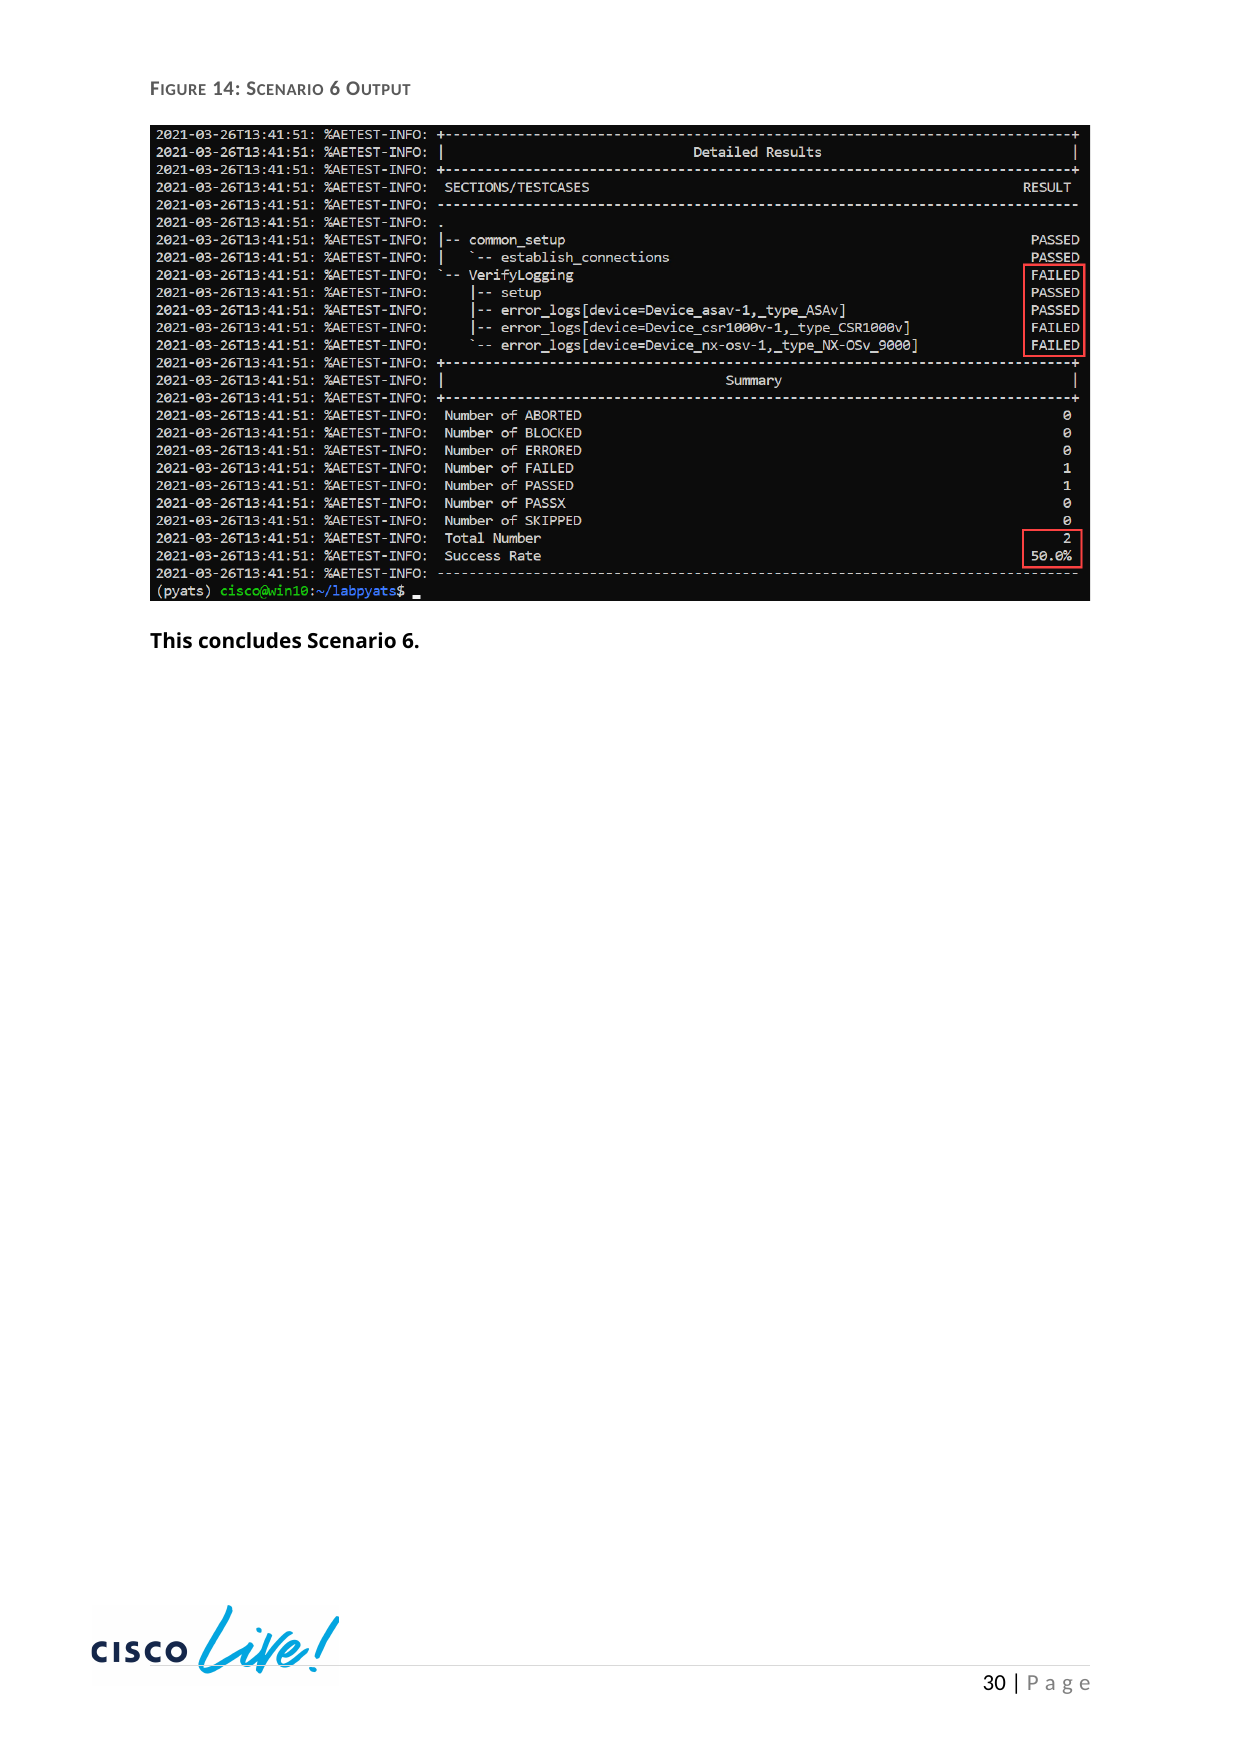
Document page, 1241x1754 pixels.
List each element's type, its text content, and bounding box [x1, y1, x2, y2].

picture [205, 1605, 339, 1665]
picture [150, 125, 1091, 601]
picture [228, 1657, 241, 1665]
text Figure 14: Scenario 6 Output [150, 75, 1090, 100]
picture [91, 1605, 339, 1686]
text This concludes Scenario 6. [150, 625, 1090, 654]
